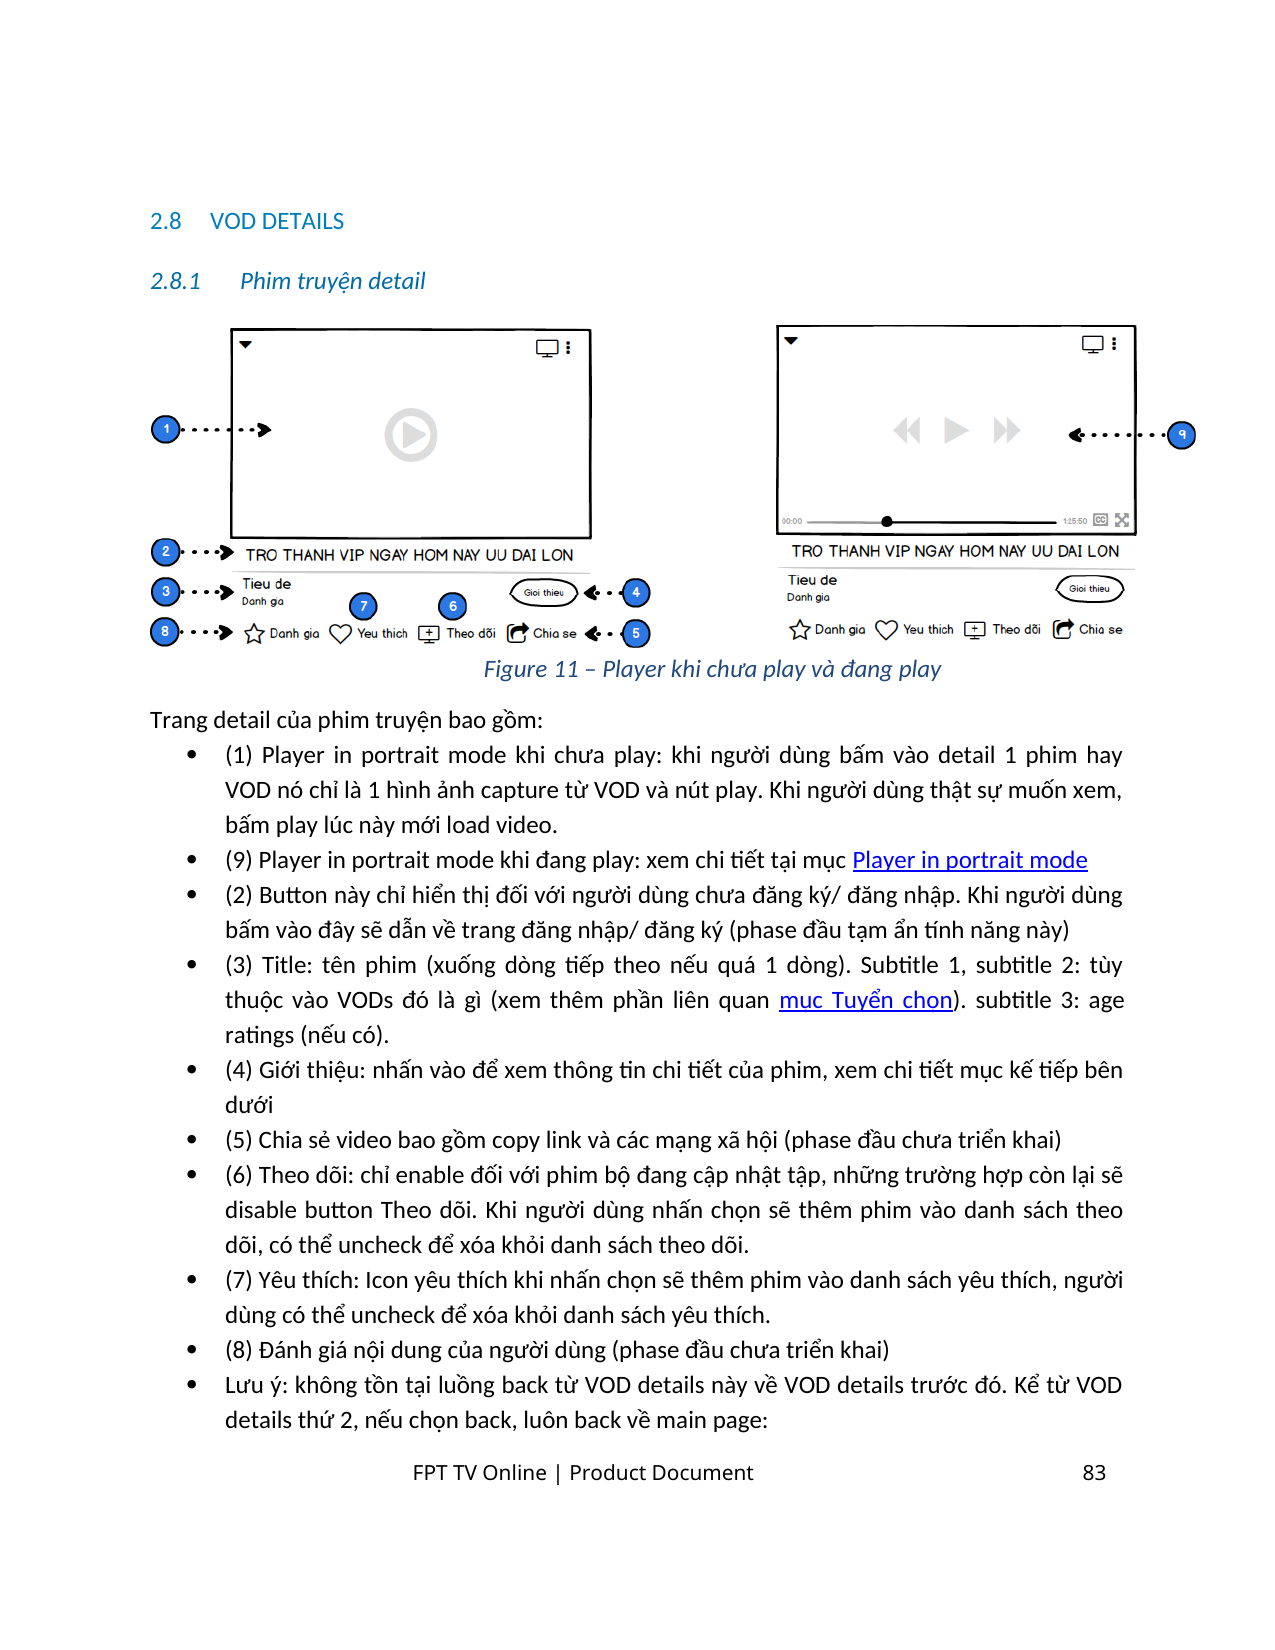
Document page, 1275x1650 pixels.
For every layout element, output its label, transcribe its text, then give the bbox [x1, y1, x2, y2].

list (4) Giới thiệu: nhấn vào để xem thông tin chi tiết của phim, xem chi tiết mục kế tiếp bên dưới [187, 1054, 1125, 1120]
text Trang detail của phim truyện bao gồm: [150, 704, 1125, 735]
list (1) Player in portrait mode khi chưa play: khi người dùng bấm vào detail 1 phim hay VOD nó chỉ là 1 hình ảnh capture từ VOD và nút play. Khi người dùng thật sự muốn xem, bấm play lúc này mới load video. [187, 739, 1125, 840]
picture [150, 325, 1196, 648]
list Phim truyện detail [150, 265, 1125, 295]
list (3) Title: tên phim (xuống dòng tiếp theo nếu quá 1 dòng). Subtitle 1, subtitle 2: tùy thuộc vào VODs đó là gì (xem thêm phần liên quan mục Tuyển chọn). subtitle 3: age ratings (nếu có). [187, 949, 1125, 1050]
list VOD DETAILS [150, 205, 1125, 235]
list (5) Chia sẻ video bao gồm copy link và các mạng xã hội (phase đầu chưa triển khai) [187, 1124, 1125, 1155]
list (9) Player in portrait mode khi đang play: xem chi tiết tại mục Player in portrait mode [187, 844, 1125, 875]
list (8) Đánh giá nội dung của người dùng (phase đầu chưa triển khai) [187, 1334, 1125, 1365]
list (2) Button này chỉ hiển thị đối với người dùng chưa đăng ký/ đăng nhập. Khi người dùng bấm vào đây sẽ dẫn về trang đăng nhập/ đăng ký (phase đầu tạm ẩn tính năng này) [187, 879, 1125, 945]
list (7) Yêu thích: Icon yêu thích khi nhấn chọn sẽ thêm phim vào danh sách yêu thích, người dùng có thể uncheck để xóa khỏi danh sách yêu thích. [187, 1264, 1125, 1330]
list (6) Theo dõi: chỉ enable đối với phim bộ đang cập nhật tập, những trường hợp còn lại sẽ disable button Theo dõi. Khi người dùng nhấn chọn sẽ thêm phim vào danh sách theo dõi, có thể uncheck để xóa khỏi danh sách theo dõi. [187, 1159, 1125, 1260]
list Lưu ý: không tồn tại luồng back từ VOD details này về VOD details trước đó. Kể từ VOD details thứ 2, nếu chọn back, luôn back về main page: [187, 1369, 1125, 1435]
